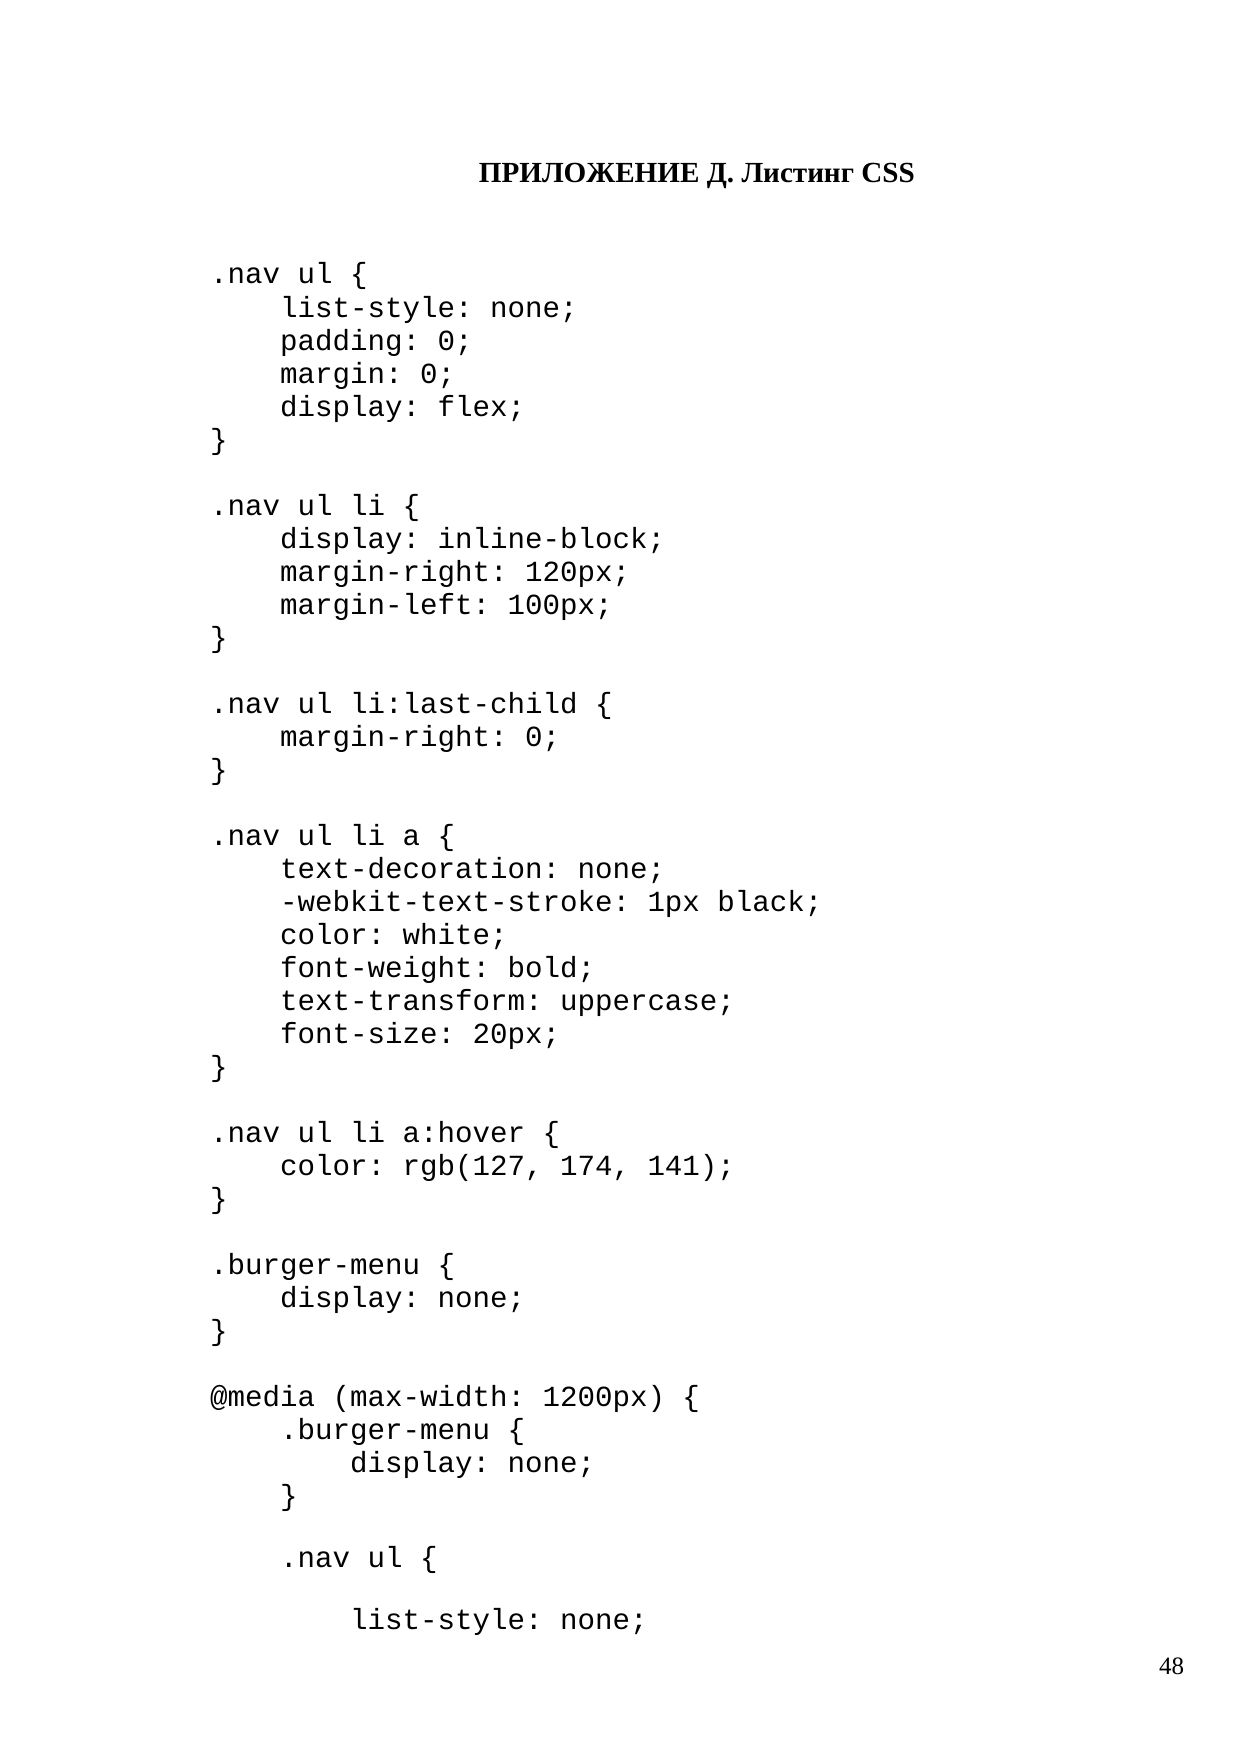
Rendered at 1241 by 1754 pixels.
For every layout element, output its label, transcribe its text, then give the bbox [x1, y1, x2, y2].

text .burger-menu { [136, 1415, 1184, 1448]
text } [136, 623, 1184, 656]
text .nav ul li:last-child { [136, 689, 1184, 722]
text font-size: 20px; [136, 1019, 1184, 1052]
text text-transform: uppercase; [136, 986, 1184, 1019]
text display: none; [136, 1448, 1184, 1481]
text list-style: none; [136, 293, 1184, 326]
text text-decoration: none; [136, 854, 1184, 887]
text } [136, 755, 1184, 788]
text margin-right: 0; [136, 722, 1184, 755]
text display: inline-block; [136, 524, 1184, 557]
text -webkit-text-stroke: 1px black; [136, 887, 1184, 920]
text .nav ul { [136, 1543, 1184, 1576]
text padding: 0; [136, 326, 1184, 359]
text color: white; [136, 920, 1184, 953]
text color: rgb(127, 174, 141); [136, 1151, 1184, 1184]
text list-style: none; [136, 1605, 1184, 1638]
text } [136, 1052, 1184, 1085]
text } [136, 1481, 1184, 1514]
text margin: 0; [136, 359, 1184, 392]
text .nav ul { [136, 260, 1184, 293]
text ПРИЛОЖЕНИЕ Д. Листинг CSS [136, 156, 1184, 189]
text } [136, 425, 1184, 458]
text @media (max-width: 1200px) { [136, 1382, 1184, 1415]
text font-weight: bold; [136, 953, 1184, 986]
text .nav ul li { [136, 491, 1184, 524]
text margin-left: 100px; [136, 590, 1184, 623]
text display: none; [136, 1283, 1184, 1316]
text } [136, 1316, 1184, 1349]
text margin-right: 120px; [136, 557, 1184, 590]
text .nav ul li a:hover { [136, 1118, 1184, 1151]
text .burger-menu { [136, 1250, 1184, 1283]
text display: flex; [136, 392, 1184, 425]
text } [136, 1184, 1184, 1217]
text .nav ul li a { [136, 821, 1184, 854]
